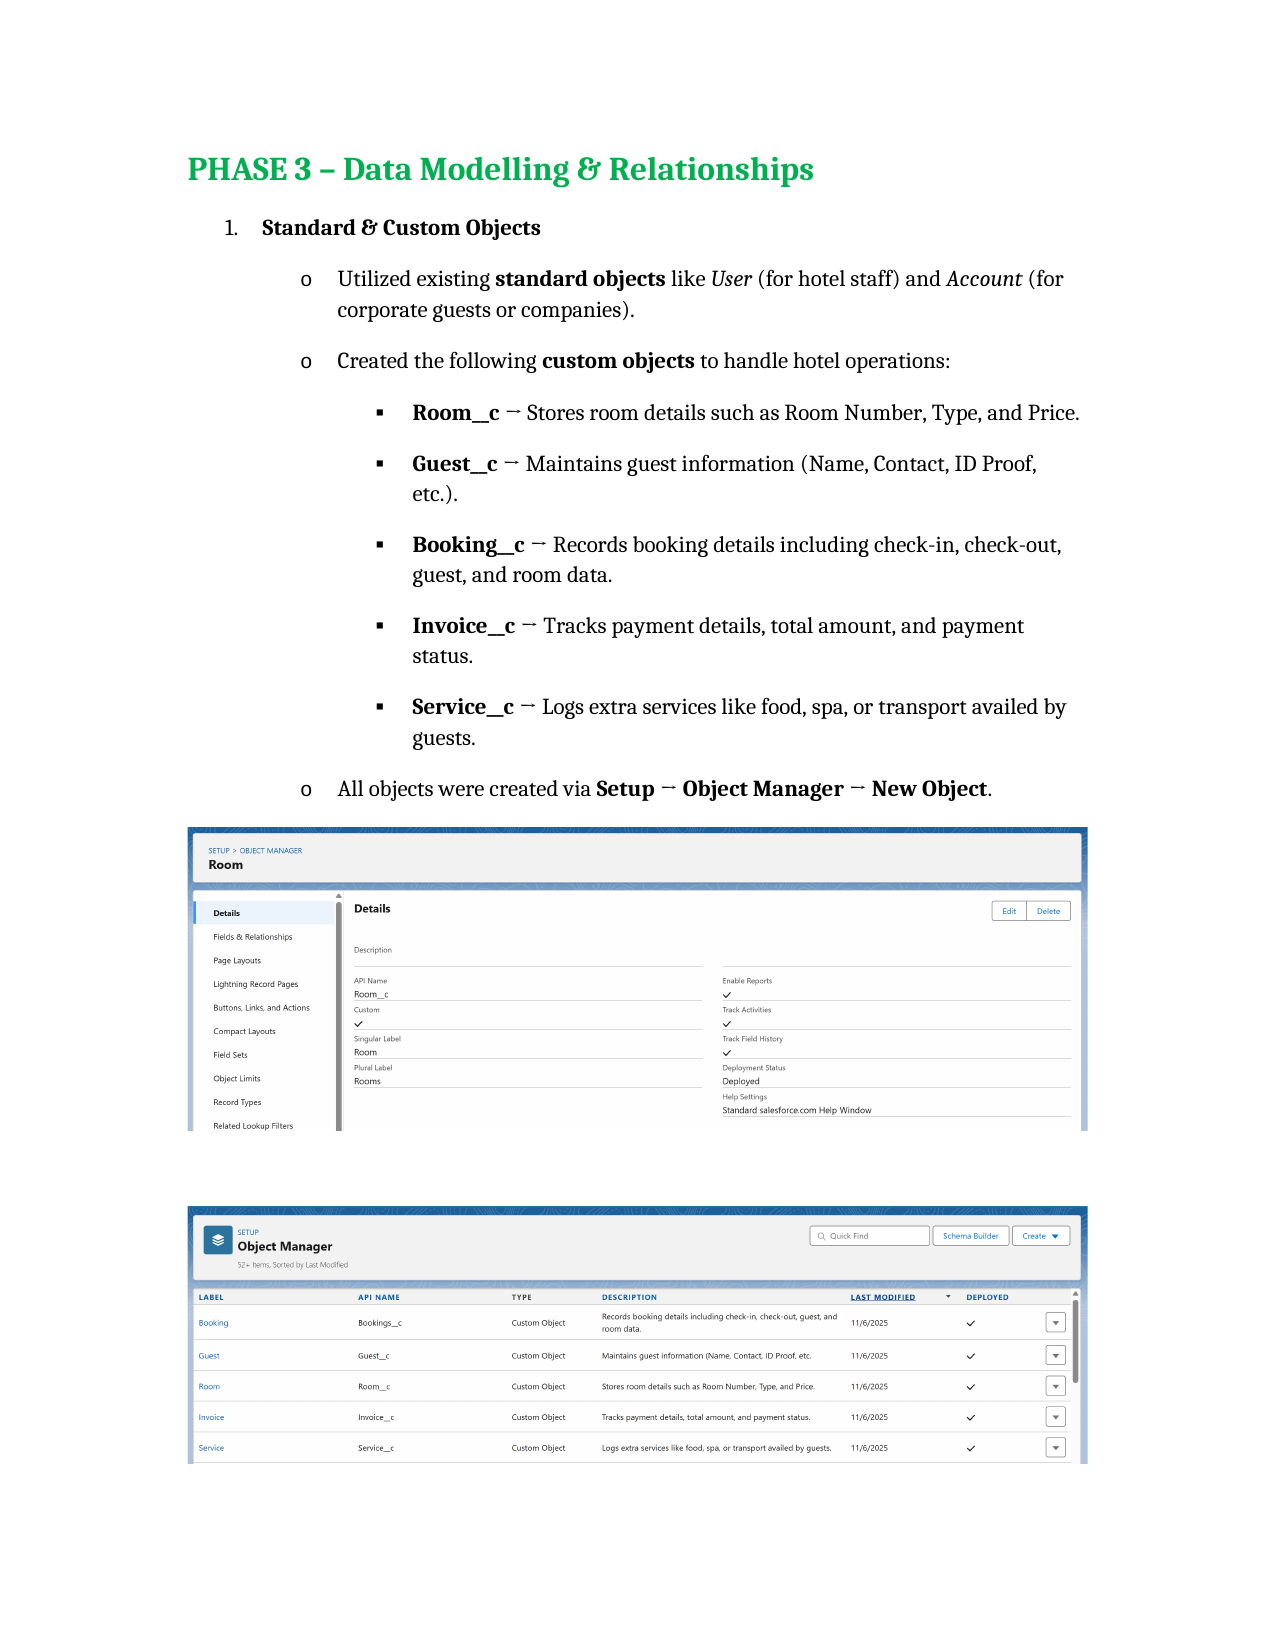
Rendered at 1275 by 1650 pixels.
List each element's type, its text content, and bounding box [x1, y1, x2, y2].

text PHASE 3 – Data Modelling & Relationships [187, 150, 1087, 188]
list Standard & Custom Objects [225, 215, 1087, 241]
list Booking__c → Records booking details including check-in, check-out, guest, and room data. [375, 532, 1087, 588]
list Invoice__c → Tracks payment details, total amount, and payment status. [375, 613, 1087, 669]
list Service__c → Logs extra services like food, spa, or transport availed by guests. [375, 694, 1087, 751]
picture [187, 1206, 1088, 1464]
list Utilized existing standard objects like User (for hotel staff) and Account (for corporate guests or companies). [300, 266, 1087, 323]
picture [187, 827, 1088, 1131]
list Guest__c → Maintains guest information (Name, Contact, ID Proof, etc.). [375, 450, 1087, 507]
list Room__c → Stores room details such as Room Number, Type, and Price. [375, 399, 1087, 426]
list Created the following custom objects to handle hotel operations: [300, 348, 1087, 374]
list All objects were created via Setup → Object Manager → New Object. [300, 775, 1087, 802]
